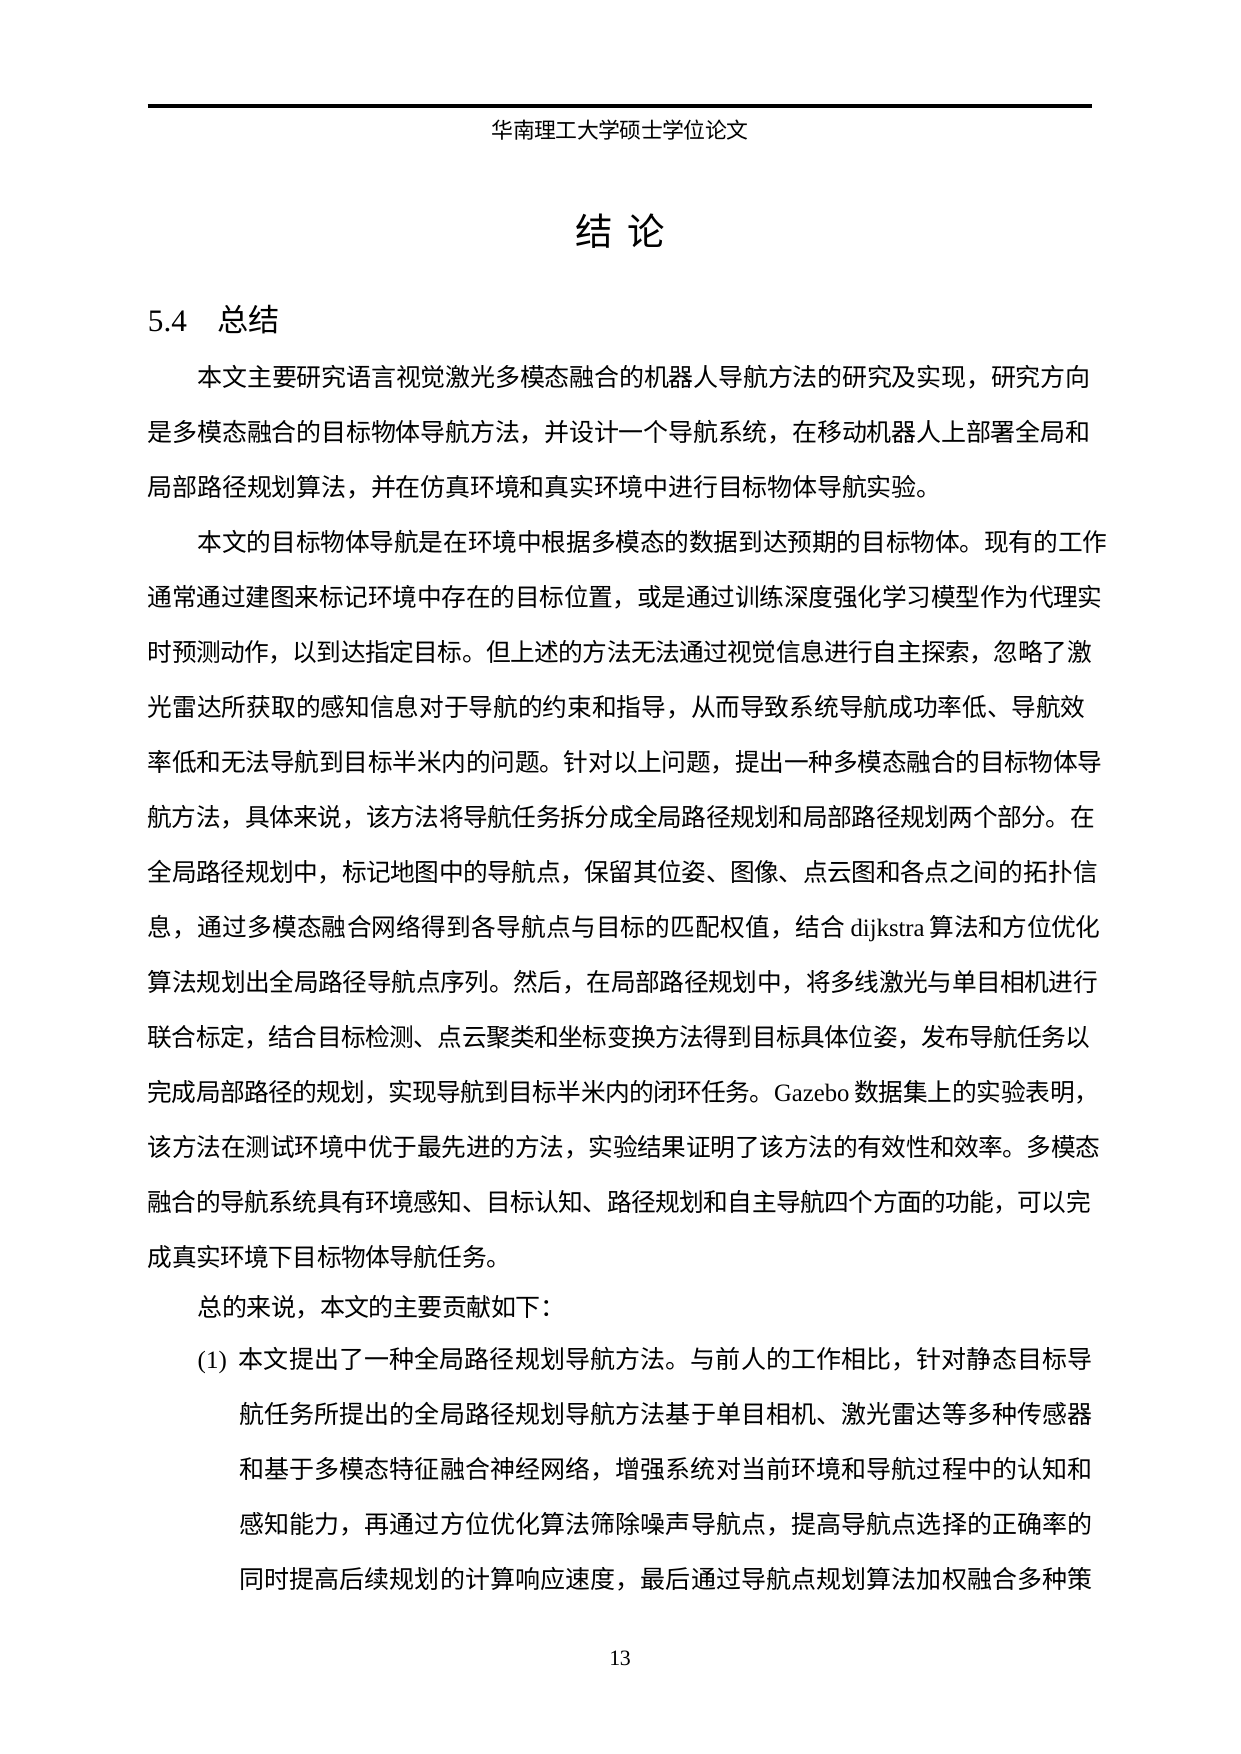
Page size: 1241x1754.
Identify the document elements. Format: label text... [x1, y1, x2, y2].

text 总的来说，本文的主要贡献如下： [197, 1292, 1152, 1323]
list 总结 [148, 295, 1152, 340]
text 结 论 [133, 202, 1108, 256]
text 华南理工大学硕士学位论文 [133, 74, 1108, 145]
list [197, 1339, 1093, 1595]
text 本文主要研究语言视觉激光多模态融合的机器人导航方法的研究及实现，研究方向是多模态融合的目标物体导航方法，并设计一个导航系统，在移动机器人上部署全局和局部路径规划算法，并在仿真环境和真实环境中进行目标物体导航实验。 [148, 357, 1093, 504]
text 本文的目标物体导航是在环境中根据多模态的数据到达预期的目标物体。现有的工作通常通过建图来标记环境中存在的目标位置，或是通过训练深度强化学习模型作为代理实时预测动作，以到达指定目标。但上述的方法无法通过视觉信息进行自主探索，忽略了激光雷达所获取的感知信息对于导航的约束和指导，从而导致系统导航成功率低、导航效率低和无法导航到目标半米内的问题。针对以上问题，提出一种多模态融合的目标物体导航方法，具体来说，该方法将导航任务拆分成全局路径规划和局部路径规划两个部分。在全局路径规划中，标记地图中的导航点，保留其位姿、图像、点云图和各点之间的拓扑信息，通过多模态融合网络得到各导航点与目标的匹配权值，结合 dijkstra算法和方位优化算法规划出全局路径导航点序列。然后，在局部路径规划中，将多线激光与单目相机进行联合标定，结合目标检测、点云聚类和坐标变换方法得到目标具体位姿，发布导航任务以完成局部路径的规划，实现导航到目标半米内的闭环任务。Gazebo数据集上的实验表明，该方法在测试环境中优于最先进的方法，实验结果证明了该方法的有效性和效率。多模态融合的导航系统具有环境感知、目标认知、路径规划和自主导航四个方面的功能，可以完成真实环境下目标物体导航任务。 [148, 522, 1109, 1274]
